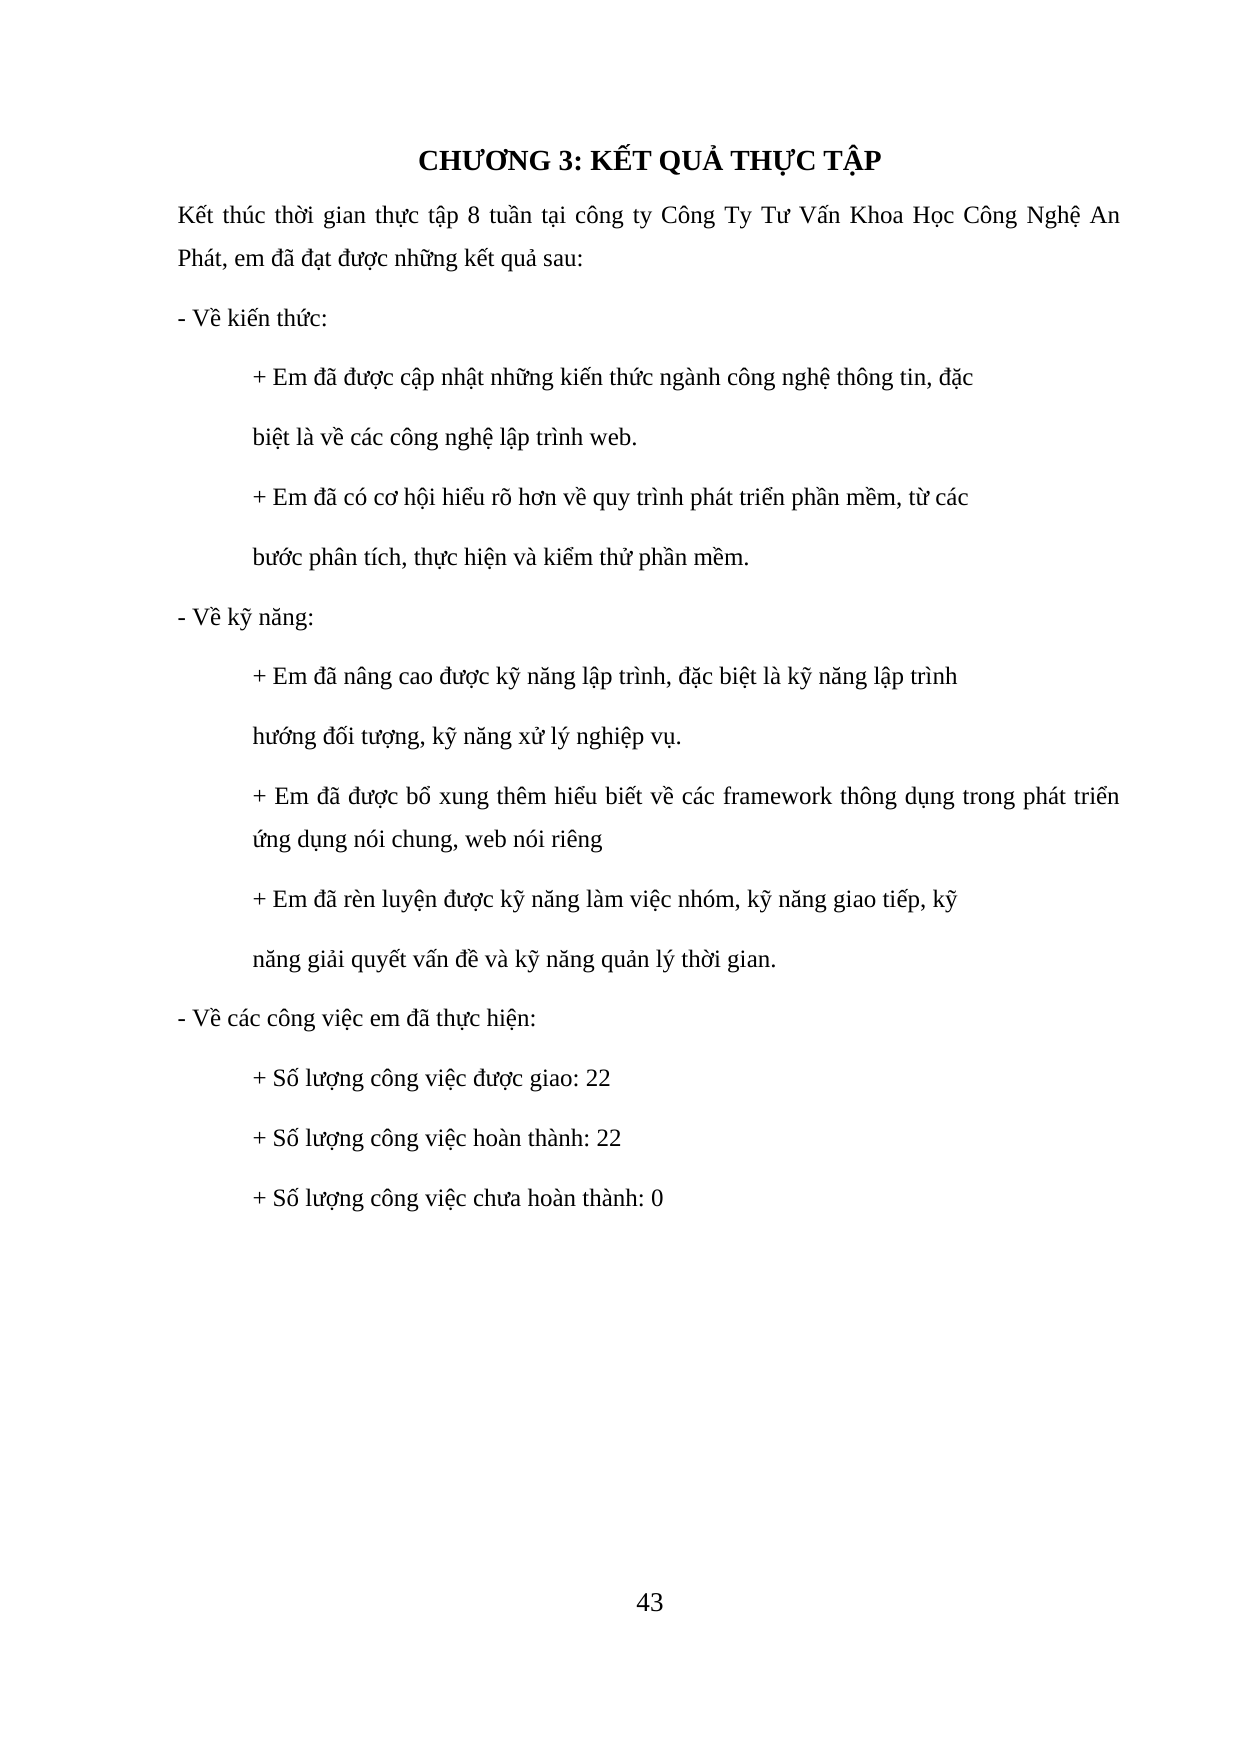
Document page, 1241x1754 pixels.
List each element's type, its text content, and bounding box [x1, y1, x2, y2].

text + Số lượng công việc chưa hoàn thành: 0 [252, 1183, 1122, 1212]
text + Số lượng công việc hoàn thành: 22 [252, 1123, 1122, 1152]
text Kết thúc thời gian thực tập 8 tuần tại công ty Công Ty Tư Vấn Khoa Học Công Nghệ An Phát, em đã đạt được những kết quả sau: [177, 200, 1122, 272]
text - Về các công việc em đã thực hiện: [177, 1003, 1122, 1032]
text + Em đã có cơ hội hiểu rõ hơn về quy trình phát triển phần mềm, từ các [252, 482, 1122, 511]
text năng giải quyết vấn đề và kỹ năng quản lý thời gian. [252, 944, 1122, 972]
text - Về kỹ năng: [177, 602, 1122, 630]
text + Em đã rèn luyện được kỹ năng làm việc nhóm, kỹ năng giao tiếp, kỹ [252, 884, 1122, 913]
subtitle CHƯƠNG 3: KẾT QUẢ THỰC TẬP [177, 143, 1122, 177]
text + Số lượng công việc được giao: 22 [252, 1063, 1122, 1092]
text bước phân tích, thực hiện và kiểm thử phần mềm. [252, 542, 1122, 571]
text + Em đã được cập nhật những kiến thức ngành công nghệ thông tin, đặc [252, 362, 1122, 391]
text hướng đối tượng, kỹ năng xử lý nghiệp vụ. [252, 721, 1122, 750]
text - Về kiến thức: [177, 303, 1122, 331]
text + Em đã được bổ xung thêm hiểu biết về các framework thông dụng trong phát triển ứng dụng nói chung, web nói riêng [252, 781, 1122, 853]
text biệt là về các công nghệ lập trình web. [252, 422, 1122, 451]
text + Em đã nâng cao được kỹ năng lập trình, đặc biệt là kỹ năng lập trình [252, 661, 1122, 690]
